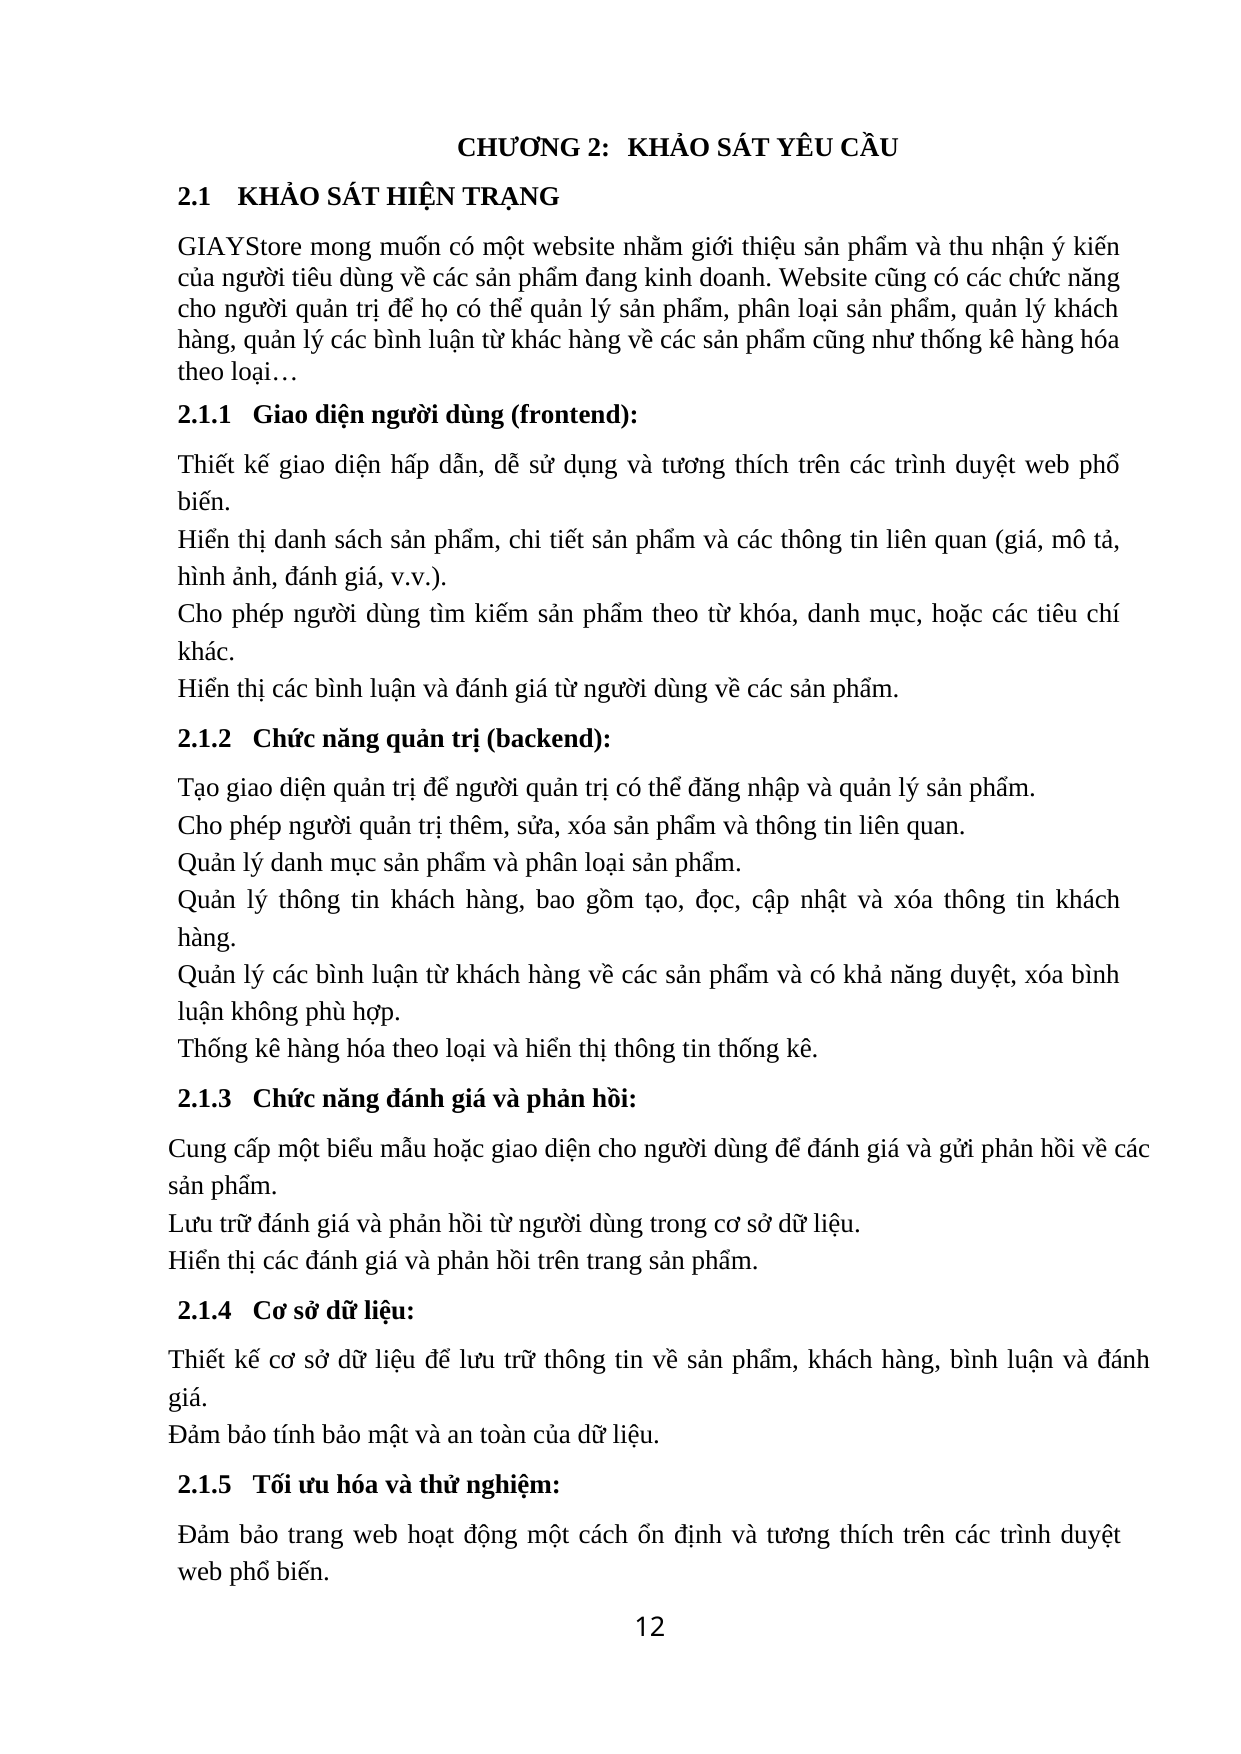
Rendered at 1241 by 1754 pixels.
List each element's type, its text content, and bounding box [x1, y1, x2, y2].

text Quản lý danh mục sản phẩm và phân loại sản phẩm. [177, 846, 1122, 877]
subtitle Chức năng đánh giá và phản hồi: [177, 1082, 1122, 1113]
text Lưu trữ đánh giá và phản hồi từ người dùng trong cơ sở dữ liệu. [168, 1207, 1152, 1238]
text Hiển thị các đánh giá và phản hồi trên trang sản phẩm. [168, 1244, 1152, 1275]
text Quản lý thông tin khách hàng, bao gồm tạo, đọc, cập nhật và xóa thông tin khách hàng. [177, 883, 1122, 952]
text Đảm bảo tính bảo mật và an toàn của dữ liệu. [168, 1418, 1152, 1449]
text Cho phép người dùng tìm kiếm sản phẩm theo từ khóa, danh mục, hoặc các tiêu chí khác. [177, 597, 1122, 666]
text Thống kê hàng hóa theo loại và hiển thị thông tin thống kê. [177, 1033, 1122, 1064]
text Hiển thị danh sách sản phẩm, chi tiết sản phẩm và các thông tin liên quan (giá, mô tả, hình ảnh, đánh giá, v.v.). [177, 523, 1122, 591]
text Thiết kế cơ sở dữ liệu để lưu trữ thông tin về sản phẩm, khách hàng, bình luận và đánh giá. [168, 1344, 1152, 1412]
text Cung cấp một biểu mẫu hoặc giao diện cho người dùng để đánh giá và gửi phản hồi về các sản phẩm. [168, 1132, 1152, 1201]
text Tạo giao diện quản trị để người quản trị có thể đăng nhập và quản lý sản phẩm. [177, 772, 1122, 803]
subtitle Tối ưu hóa và thử nghiệm: [177, 1468, 1122, 1499]
subtitle Chức năng quản trị (backend): [177, 722, 1122, 753]
text Quản lý các bình luận từ khách hàng về các sản phẩm và có khả năng duyệt, xóa bình luận không phù hợp. [177, 958, 1122, 1026]
subtitle Giao diện người dùng (frontend): [177, 398, 1122, 429]
subtitle KHẢO SÁT HIỆN TRẠNG [177, 180, 1122, 212]
subtitle Cơ sở dữ liệu: [177, 1294, 1122, 1325]
text GIAYStore mong muốn có một website nhằm giới thiệu sản phẩm và thu nhận ý kiến của người tiêu dùng về các sản phẩm đang kinh doanh. Website cũng có các chức năng cho người quản trị để họ có thể quản lý sản phẩm, phân loại sản phẩm, quản lý khách hàng, quản lý các bình luận từ khác hàng về các sản phẩm cũng như thống kê hàng hóa theo loại… [177, 230, 1121, 386]
text Cho phép người quản trị thêm, sửa, xóa sản phẩm và thông tin liên quan. [177, 809, 1122, 840]
subtitle KHẢO SÁT YÊU CẦU [533, 131, 1152, 162]
text Đảm bảo trang web hoạt động một cách ổn định và tương thích trên các trình duyệt web phổ biến. [177, 1518, 1122, 1586]
text Thiết kế giao diện hấp dẫn, dễ sử dụng và tương thích trên các trình duyệt web phổ biến. [177, 448, 1122, 517]
text Hiển thị các bình luận và đánh giá từ người dùng về các sản phẩm. [177, 672, 1122, 703]
